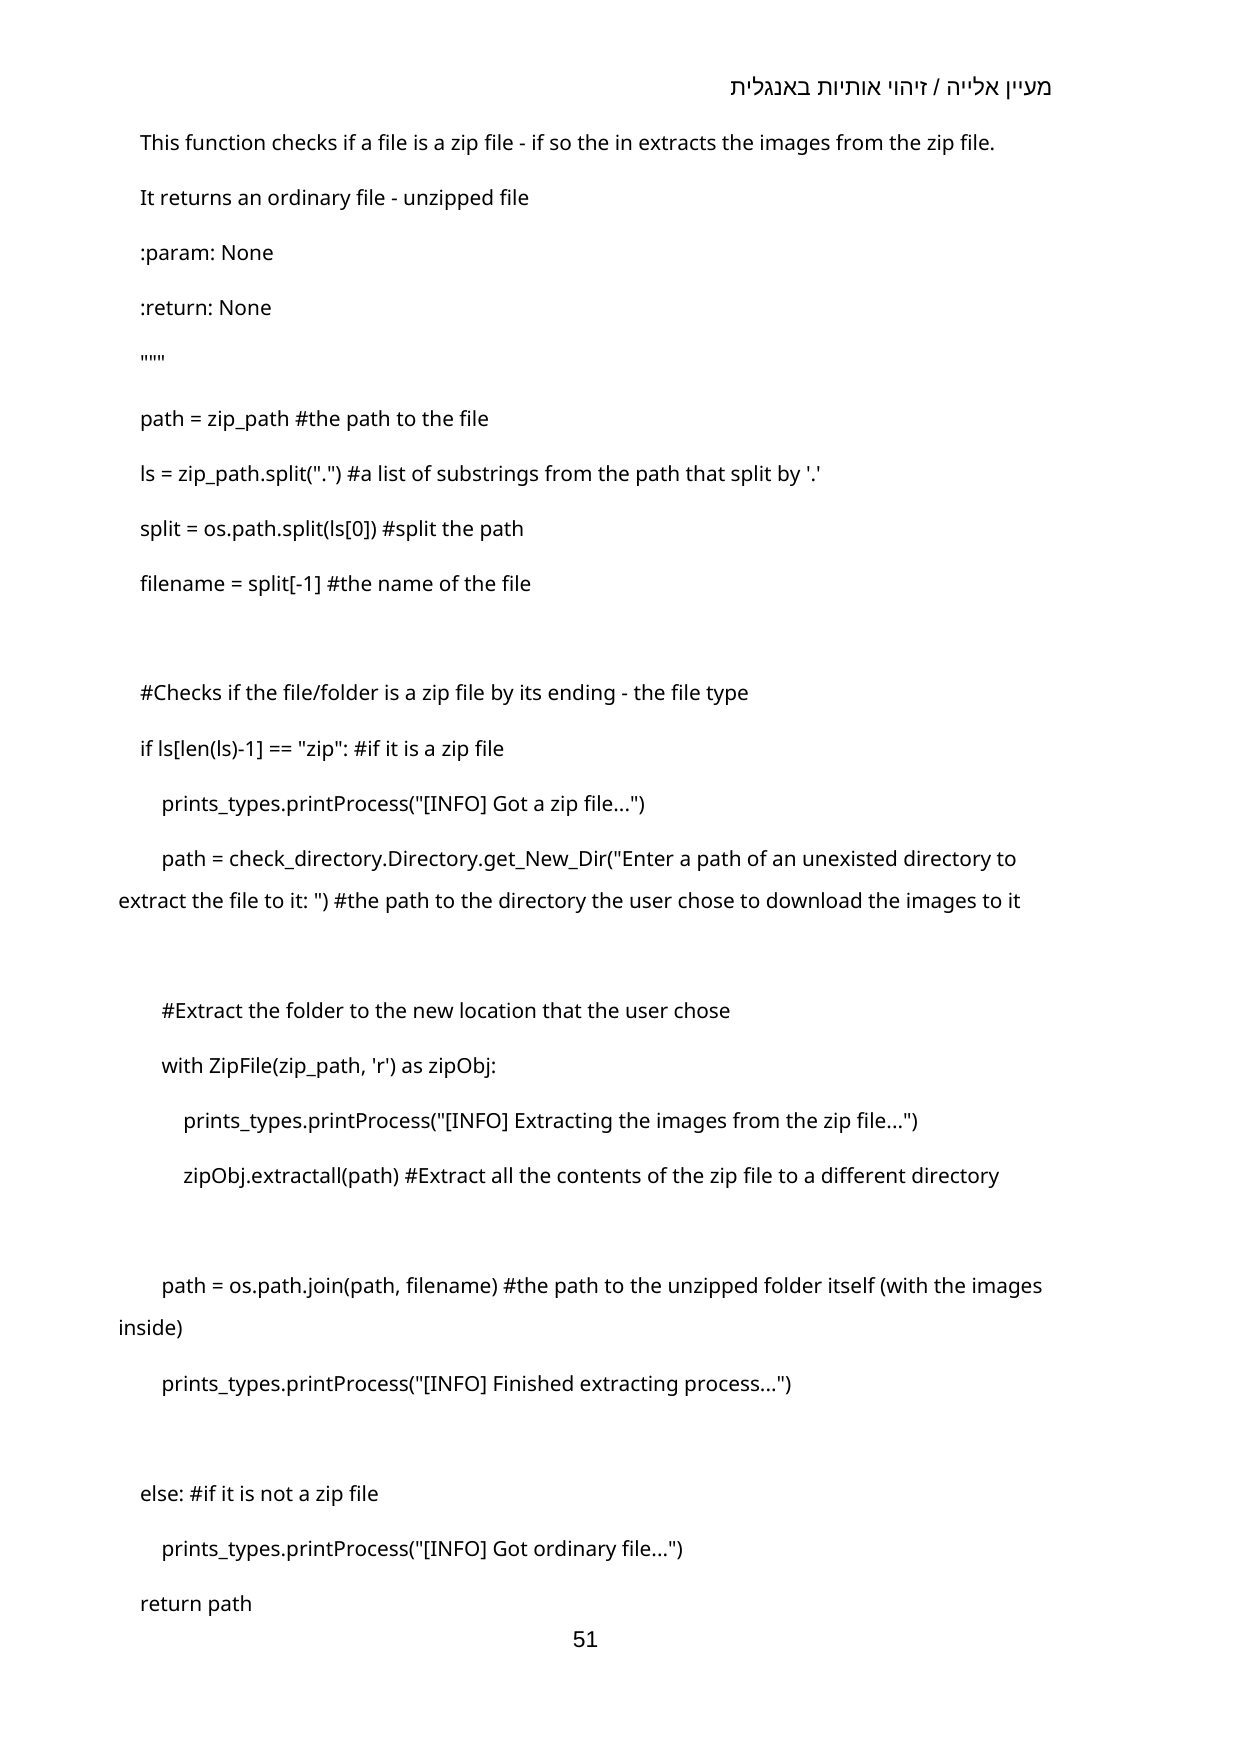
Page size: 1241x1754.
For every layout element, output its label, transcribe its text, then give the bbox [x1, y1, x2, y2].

text zipObj.extractall(path) #Extract all the contents of the zip file to a different directory [118, 1161, 1053, 1190]
text path = os.path.join(path, filename) #the path to the unzipped folder itself (with the images inside) [118, 1271, 1053, 1342]
text #Extract the folder to the new location that the user chose [118, 996, 1053, 1024]
text :param: None [118, 238, 1053, 267]
text prints_types.printProcess("[INFO] Extracting the images from the zip file...") [118, 1106, 1053, 1135]
text #Checks if the file/folder is a zip file by its ending - the file type [118, 678, 1053, 707]
text return path [118, 1589, 1053, 1617]
text prints_types.printProcess("[INFO] Got a zip file...") [118, 789, 1053, 817]
text with ZipFile(zip_path, 'r') as zipObj: [118, 1051, 1053, 1079]
text prints_types.printProcess("[INFO] Finished extracting process...") [118, 1369, 1053, 1397]
text It returns an ordinary file - unzipped file [118, 183, 1053, 212]
text :return: None [118, 293, 1053, 322]
text This function checks if a file is a zip file - if so the in extracts the images from the zip file. [118, 128, 1053, 157]
text if ls[len(ls)-1] == "zip": #if it is a zip file [118, 734, 1053, 762]
text else: #if it is not a zip file [118, 1479, 1053, 1507]
text prints_types.printProcess("[INFO] Got ordinary file...") [118, 1534, 1053, 1562]
text filename = split[-1] #the name of the file [118, 569, 1053, 597]
text ls = zip_path.split(".") #a list of substrings from the path that split by '.' [118, 459, 1053, 487]
text split = os.path.split(ls[0]) #split the path [118, 514, 1053, 542]
text path = check_directory.Directory.get_New_Dir("Enter a path of an unexisted directory to extract the file to it: ") #the path to the directory the user chose to download the images to it [118, 844, 1053, 915]
text """ [118, 348, 1053, 377]
text path = zip_path #the path to the file [118, 404, 1053, 432]
